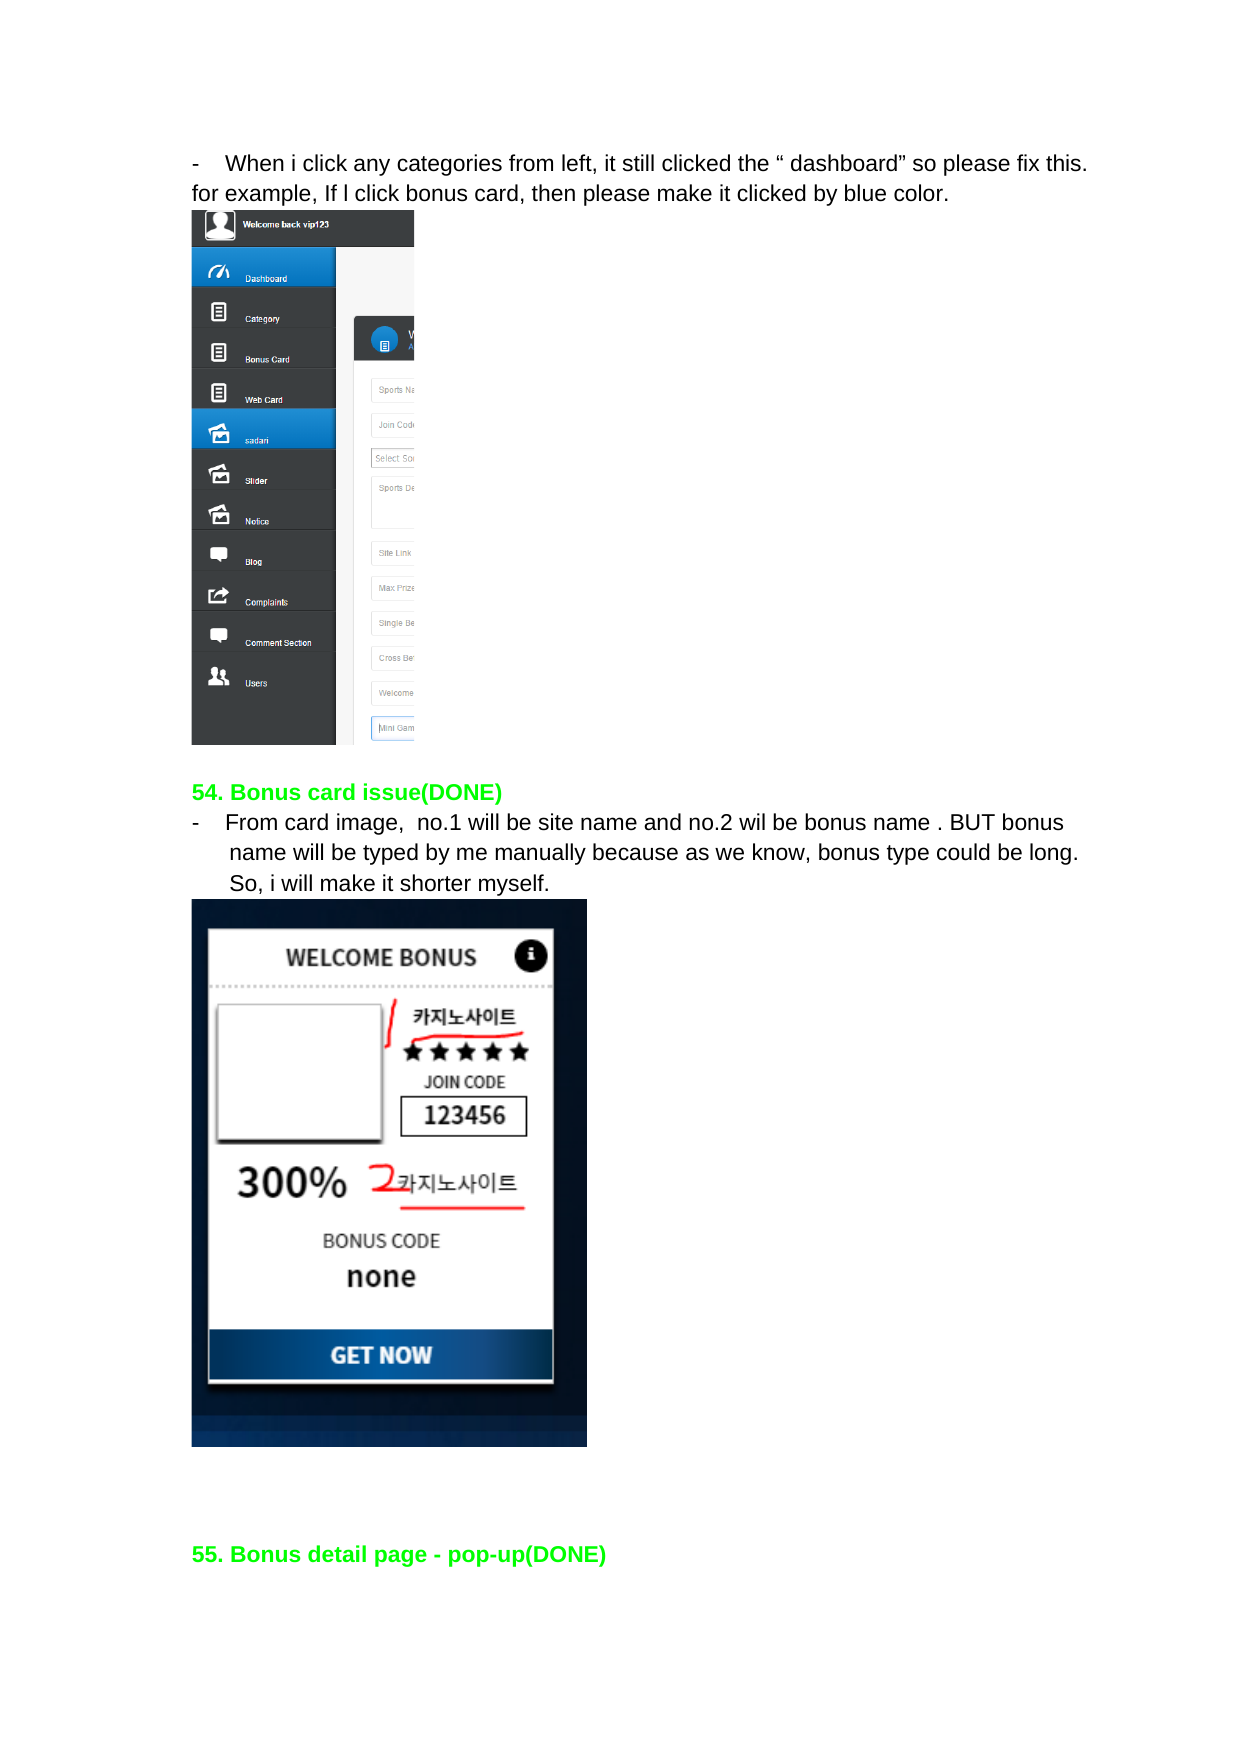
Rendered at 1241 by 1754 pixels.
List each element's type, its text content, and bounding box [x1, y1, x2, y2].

text for example, If l click bonus card, then please make it clicked by blue color. [192, 180, 1090, 207]
text 54. Bonus card issue(DONE) [192, 779, 1090, 805]
picture [191, 899, 587, 1447]
picture [191, 210, 415, 745]
text - From card image, no.1 will be site name and no.2 wil be bonus name . BUT bonus name will be typed by me manually because as we know, bonus type could be long. So, i will make it shorter myself. [192, 809, 1090, 896]
text - When i click any categories from left, it still clicked the “ dashboard” so please fix this. [192, 150, 1090, 176]
text 55. Bonus detail page - pop-up(DONE) [192, 1541, 1090, 1567]
